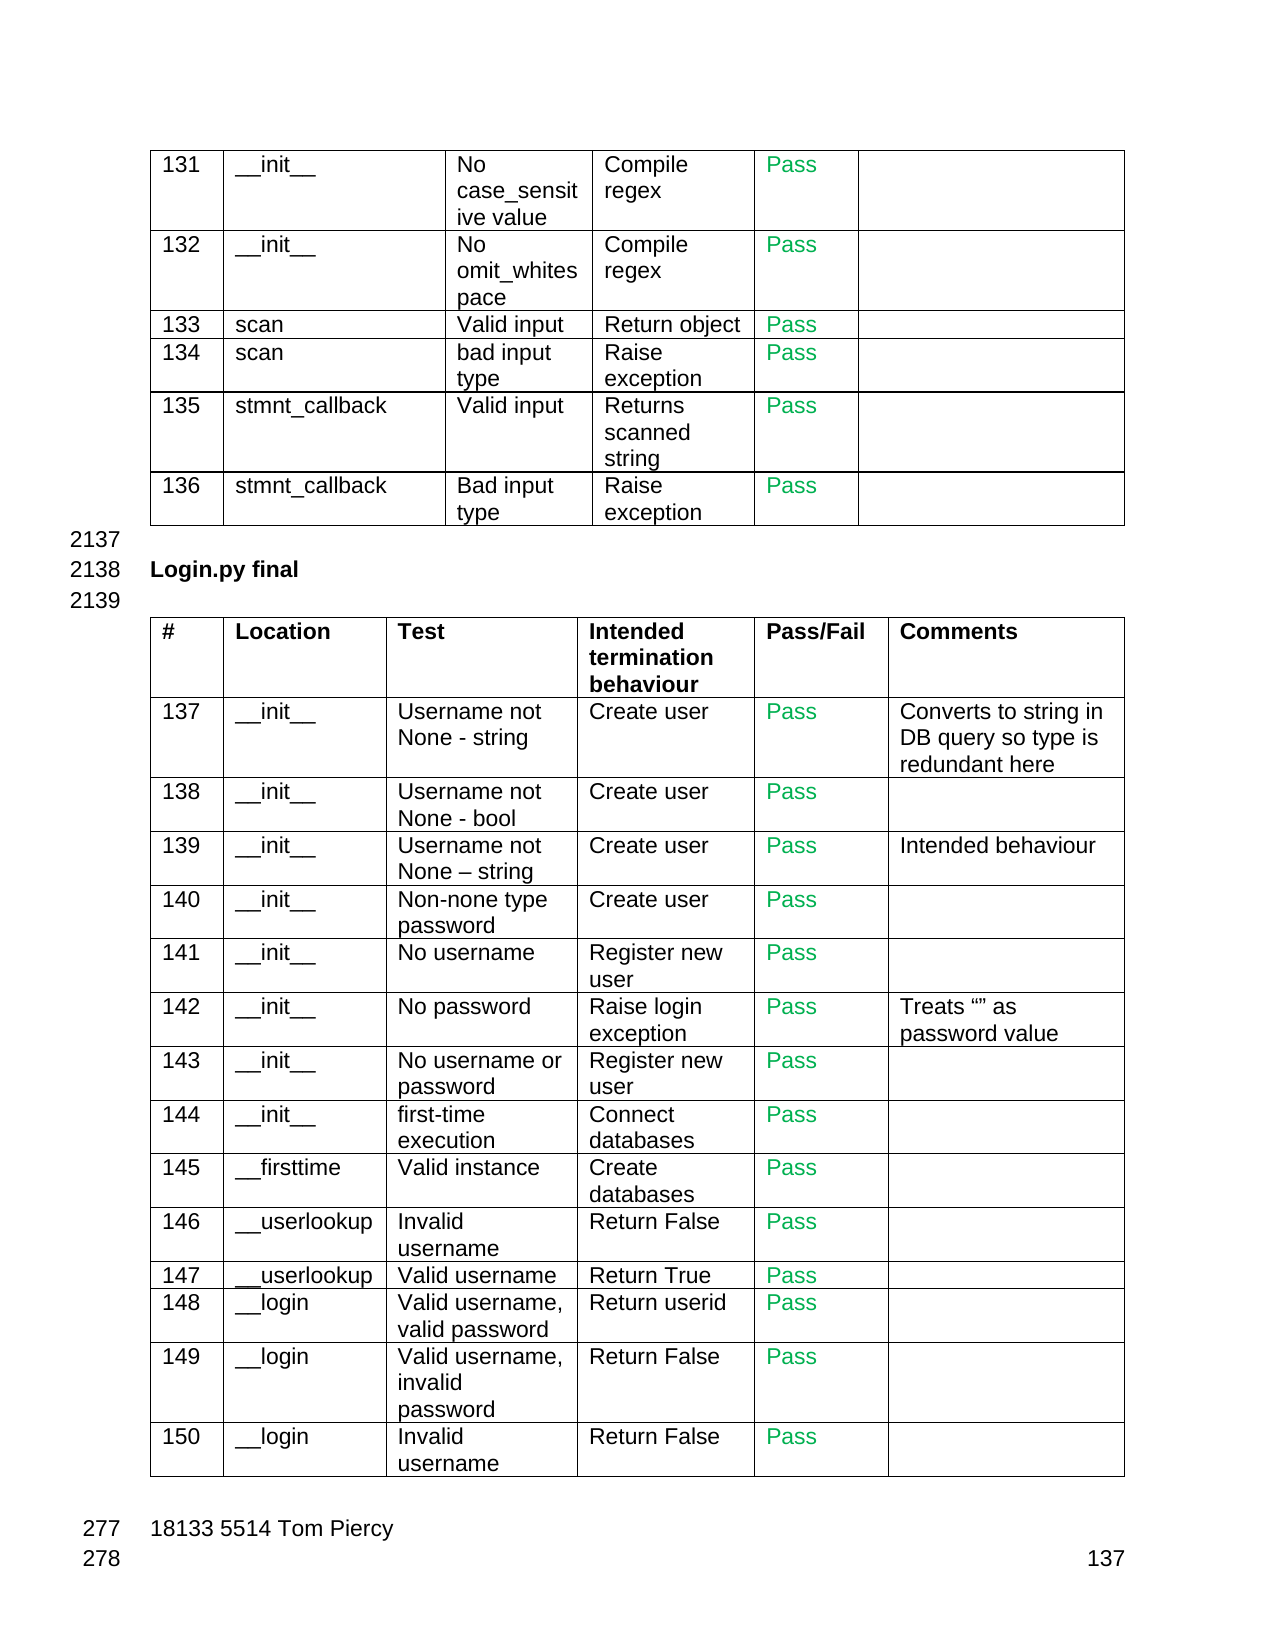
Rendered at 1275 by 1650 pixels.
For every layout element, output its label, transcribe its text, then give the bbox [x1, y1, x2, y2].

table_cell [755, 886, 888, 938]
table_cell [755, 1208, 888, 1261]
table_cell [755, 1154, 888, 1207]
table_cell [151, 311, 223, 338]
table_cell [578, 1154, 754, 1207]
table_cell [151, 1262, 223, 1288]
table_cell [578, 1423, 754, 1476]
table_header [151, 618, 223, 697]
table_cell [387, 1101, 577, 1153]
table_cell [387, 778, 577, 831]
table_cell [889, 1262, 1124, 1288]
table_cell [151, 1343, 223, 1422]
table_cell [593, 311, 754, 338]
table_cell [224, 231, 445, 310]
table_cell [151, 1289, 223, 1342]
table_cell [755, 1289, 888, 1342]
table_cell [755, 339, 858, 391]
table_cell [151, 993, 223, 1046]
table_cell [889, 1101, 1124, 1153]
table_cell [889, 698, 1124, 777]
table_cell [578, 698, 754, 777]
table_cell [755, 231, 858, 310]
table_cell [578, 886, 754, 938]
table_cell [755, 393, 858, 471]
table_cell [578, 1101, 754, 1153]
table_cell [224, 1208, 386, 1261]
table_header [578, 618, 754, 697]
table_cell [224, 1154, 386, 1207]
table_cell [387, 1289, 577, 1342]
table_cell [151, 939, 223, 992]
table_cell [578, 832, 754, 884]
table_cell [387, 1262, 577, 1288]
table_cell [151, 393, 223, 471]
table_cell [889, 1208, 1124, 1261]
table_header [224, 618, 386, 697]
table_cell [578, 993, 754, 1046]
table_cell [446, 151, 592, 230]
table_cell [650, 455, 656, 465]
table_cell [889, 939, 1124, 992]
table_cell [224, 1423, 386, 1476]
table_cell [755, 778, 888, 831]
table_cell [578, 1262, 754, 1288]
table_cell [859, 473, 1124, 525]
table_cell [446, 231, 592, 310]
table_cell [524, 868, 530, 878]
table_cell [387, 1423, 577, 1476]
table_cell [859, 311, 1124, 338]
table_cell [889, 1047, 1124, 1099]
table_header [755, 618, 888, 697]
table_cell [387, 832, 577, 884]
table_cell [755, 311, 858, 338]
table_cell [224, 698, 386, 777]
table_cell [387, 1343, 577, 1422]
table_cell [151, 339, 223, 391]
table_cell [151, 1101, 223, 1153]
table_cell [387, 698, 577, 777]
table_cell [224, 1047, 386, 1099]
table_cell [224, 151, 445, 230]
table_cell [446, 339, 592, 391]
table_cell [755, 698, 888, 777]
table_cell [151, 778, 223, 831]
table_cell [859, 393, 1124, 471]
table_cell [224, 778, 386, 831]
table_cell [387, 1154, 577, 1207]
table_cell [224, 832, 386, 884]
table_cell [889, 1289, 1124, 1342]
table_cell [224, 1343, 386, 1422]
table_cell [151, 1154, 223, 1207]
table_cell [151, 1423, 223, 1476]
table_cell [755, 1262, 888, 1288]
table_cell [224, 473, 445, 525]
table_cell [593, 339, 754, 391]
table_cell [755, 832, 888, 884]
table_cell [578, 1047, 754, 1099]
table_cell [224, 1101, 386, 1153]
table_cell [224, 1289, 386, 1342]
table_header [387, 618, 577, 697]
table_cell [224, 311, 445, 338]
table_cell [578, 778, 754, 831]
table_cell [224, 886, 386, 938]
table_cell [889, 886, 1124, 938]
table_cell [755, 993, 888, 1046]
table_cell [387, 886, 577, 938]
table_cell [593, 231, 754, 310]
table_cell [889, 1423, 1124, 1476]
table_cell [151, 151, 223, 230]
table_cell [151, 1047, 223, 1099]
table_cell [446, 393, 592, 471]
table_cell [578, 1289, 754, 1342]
text Login.py final [150, 556, 1125, 583]
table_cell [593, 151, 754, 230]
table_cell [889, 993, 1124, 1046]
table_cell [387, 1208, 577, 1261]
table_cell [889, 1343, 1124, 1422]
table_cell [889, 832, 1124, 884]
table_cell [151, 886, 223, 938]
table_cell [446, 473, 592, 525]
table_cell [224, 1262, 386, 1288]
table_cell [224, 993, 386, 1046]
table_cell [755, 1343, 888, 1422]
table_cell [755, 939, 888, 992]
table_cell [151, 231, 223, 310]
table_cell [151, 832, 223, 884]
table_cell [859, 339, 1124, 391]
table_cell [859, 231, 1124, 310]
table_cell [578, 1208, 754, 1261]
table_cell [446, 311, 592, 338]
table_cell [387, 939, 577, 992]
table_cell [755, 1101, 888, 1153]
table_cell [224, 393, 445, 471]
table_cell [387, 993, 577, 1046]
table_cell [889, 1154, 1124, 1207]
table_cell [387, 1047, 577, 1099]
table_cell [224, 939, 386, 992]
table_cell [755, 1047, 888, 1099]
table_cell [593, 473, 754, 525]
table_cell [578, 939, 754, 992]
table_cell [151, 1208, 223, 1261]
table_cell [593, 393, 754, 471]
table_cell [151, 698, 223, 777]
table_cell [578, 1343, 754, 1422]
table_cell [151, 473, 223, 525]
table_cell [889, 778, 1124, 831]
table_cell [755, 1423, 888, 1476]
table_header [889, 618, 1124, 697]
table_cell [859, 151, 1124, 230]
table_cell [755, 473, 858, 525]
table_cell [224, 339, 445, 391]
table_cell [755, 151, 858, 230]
